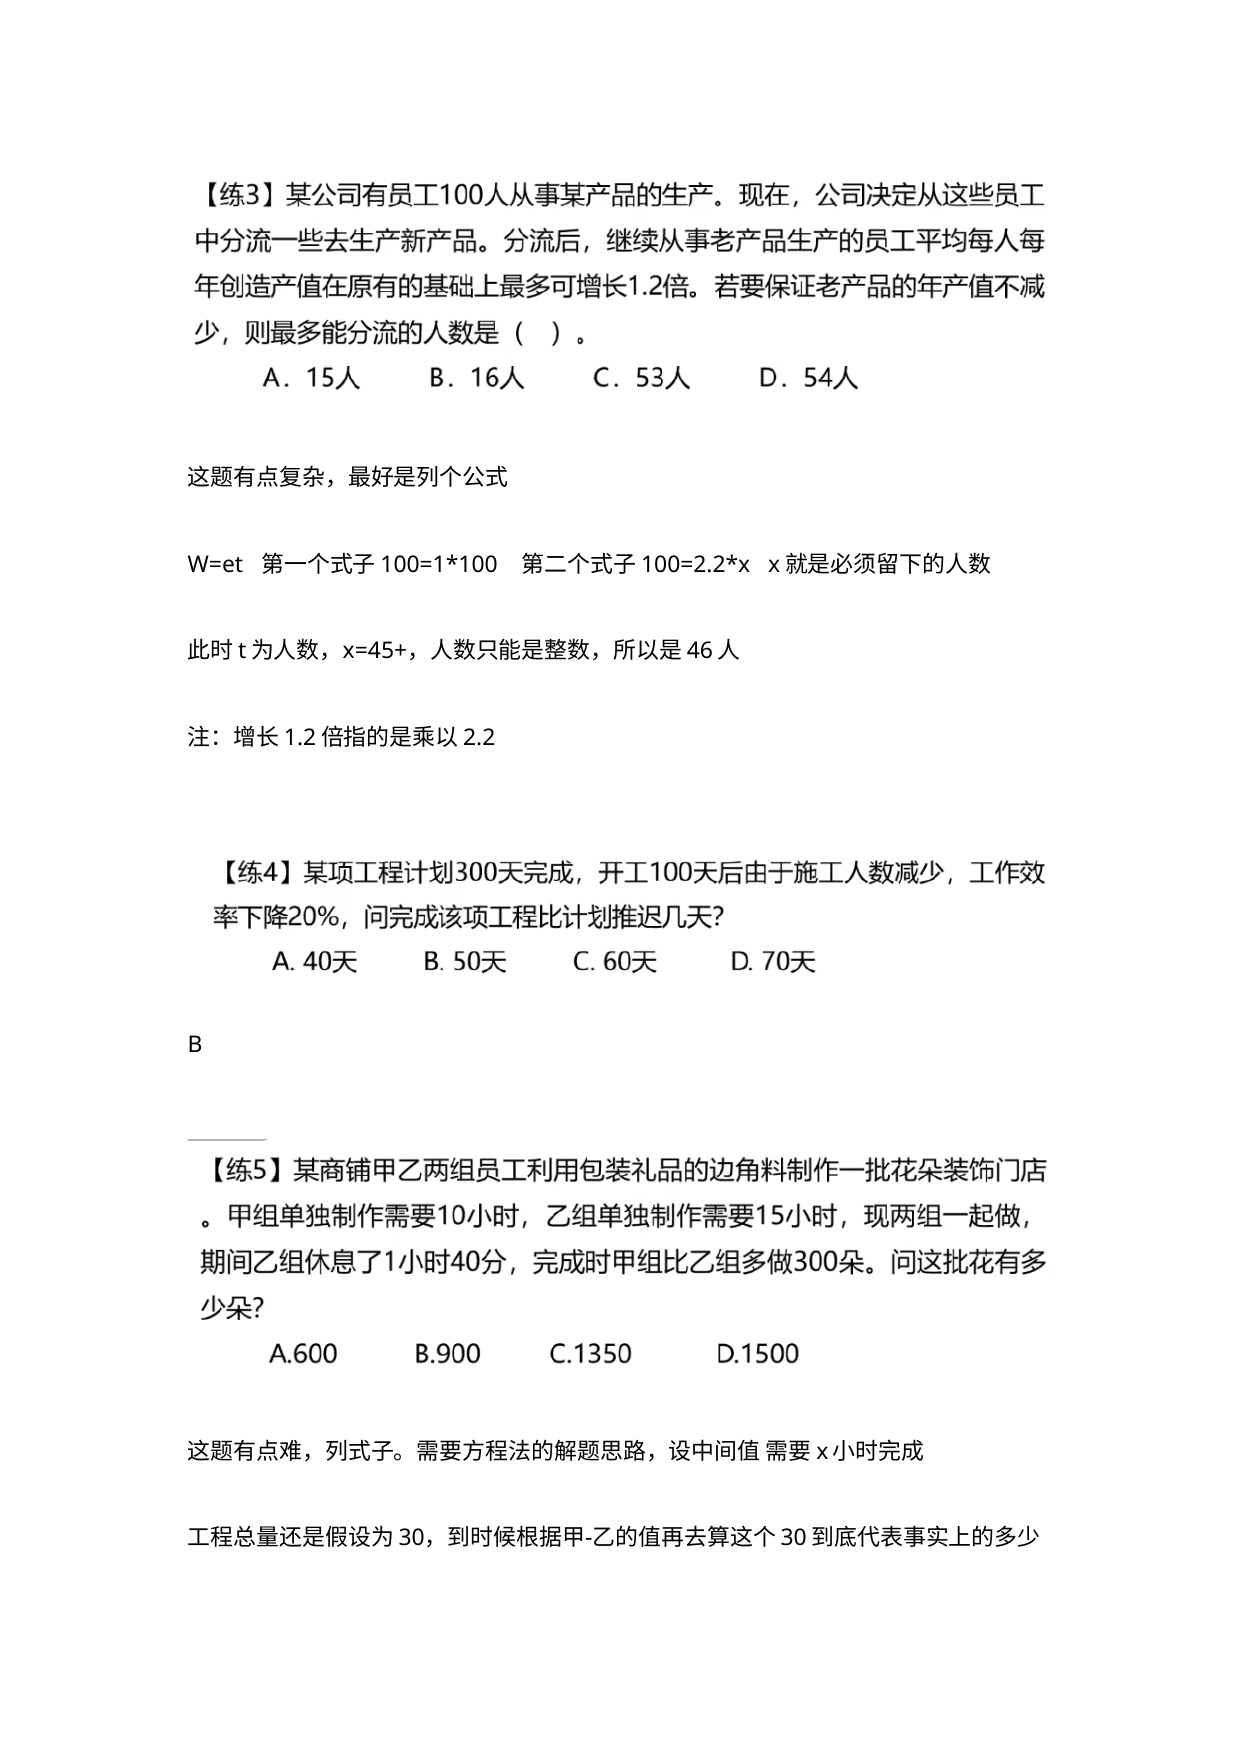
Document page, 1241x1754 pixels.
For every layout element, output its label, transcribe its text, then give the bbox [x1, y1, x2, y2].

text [187, 1503, 1053, 1568]
picture [187, 1139, 1053, 1392]
text 注：增长1.2倍指的是乘以2.2 [187, 703, 1053, 768]
text 此时t为人数，x=45+，人数只能是整数，所以是46人 [187, 617, 1053, 682]
text 这题有点难，列式子。需要方程法的解题思路，设中间值 需要x小时完成 [187, 1417, 1053, 1482]
picture [187, 175, 1053, 409]
picture [187, 845, 1053, 1005]
text W=et 第一个式子100=1*100 第二个式子100=2.2*x x就是必须留下的人数 [187, 530, 1053, 595]
text 这题有点复杂，最好是列个公式 [187, 443, 1053, 508]
text B [187, 1028, 1053, 1060]
